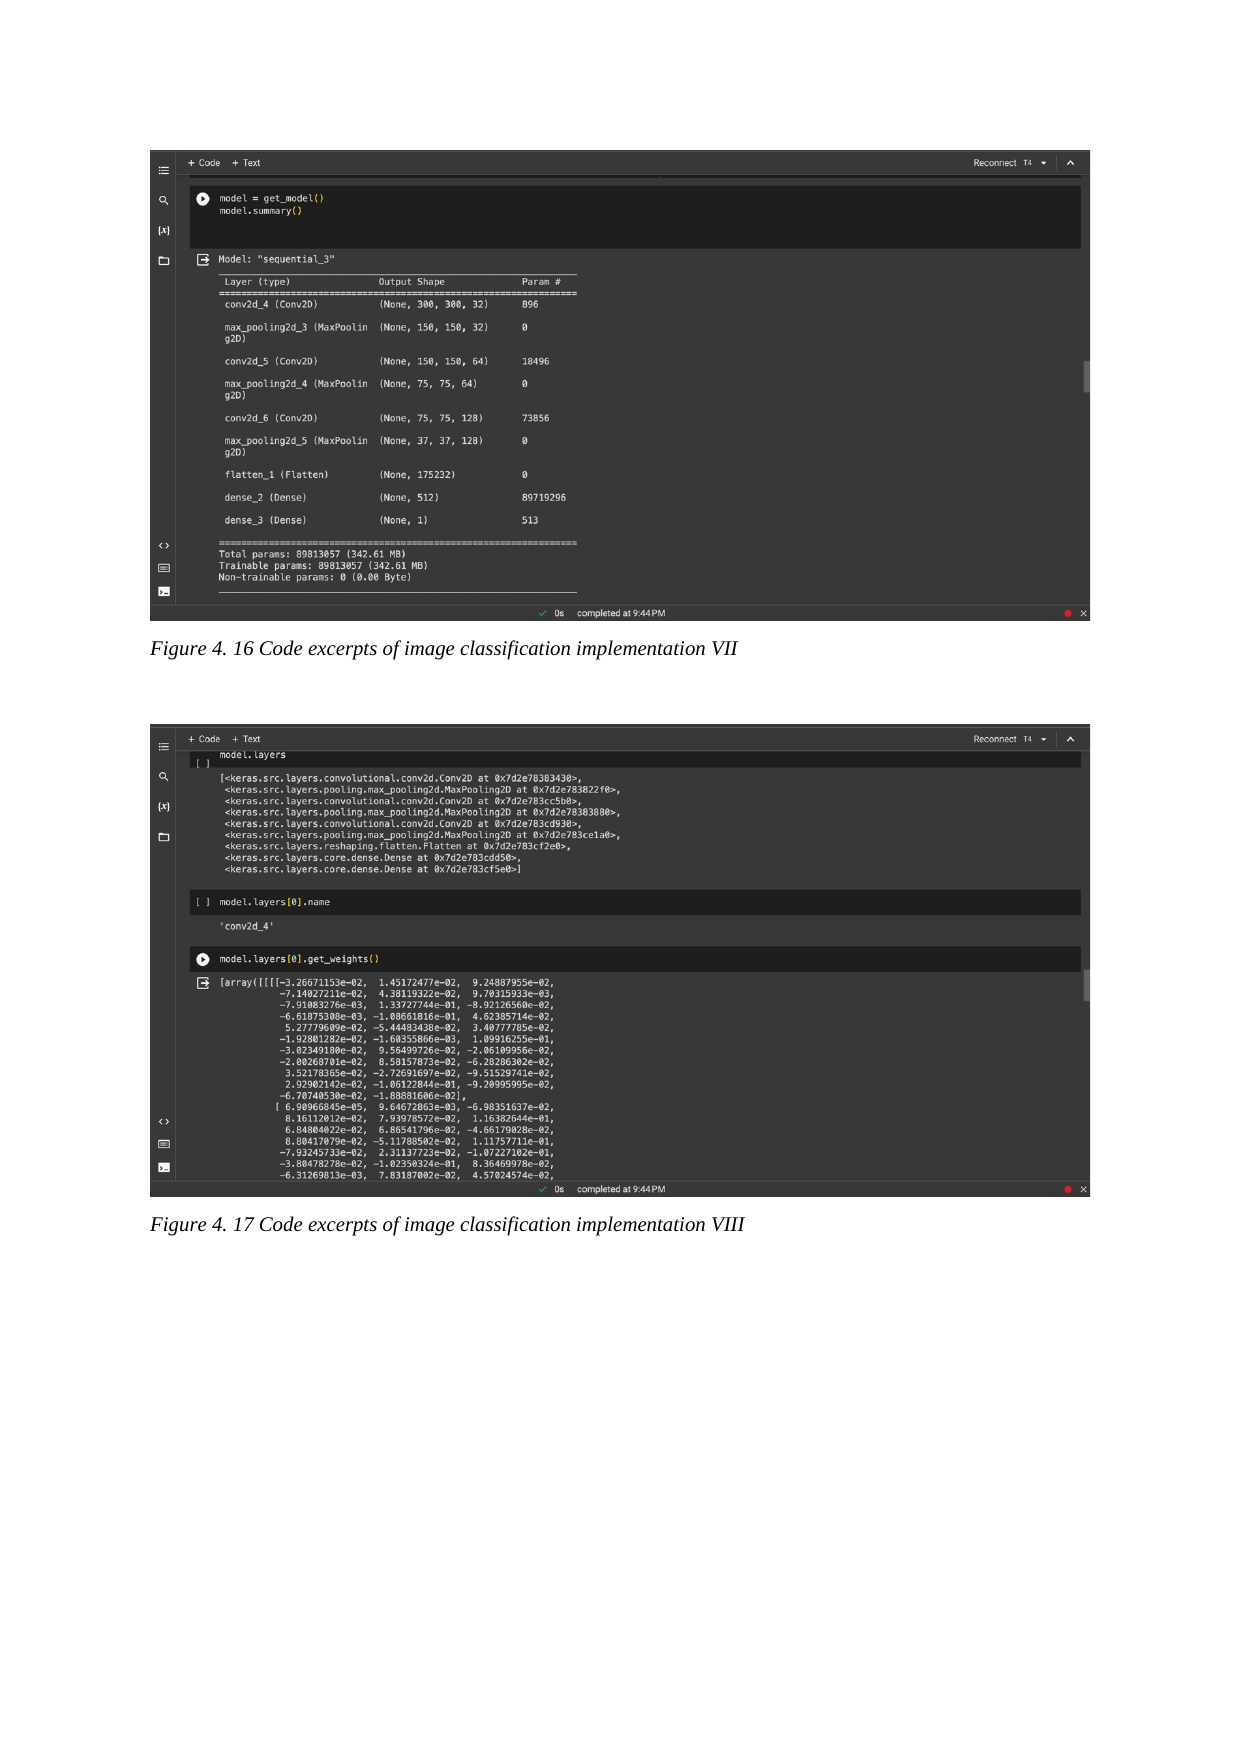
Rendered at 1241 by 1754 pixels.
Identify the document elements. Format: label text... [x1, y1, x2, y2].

picture [150, 150, 1091, 621]
text Figure 4. 17 Code excerpts of image classification implementation VIII [150, 1212, 1090, 1236]
picture [150, 724, 1091, 1197]
text Figure 4. 16 Code excerpts of image classification implementation VII [150, 636, 1090, 660]
